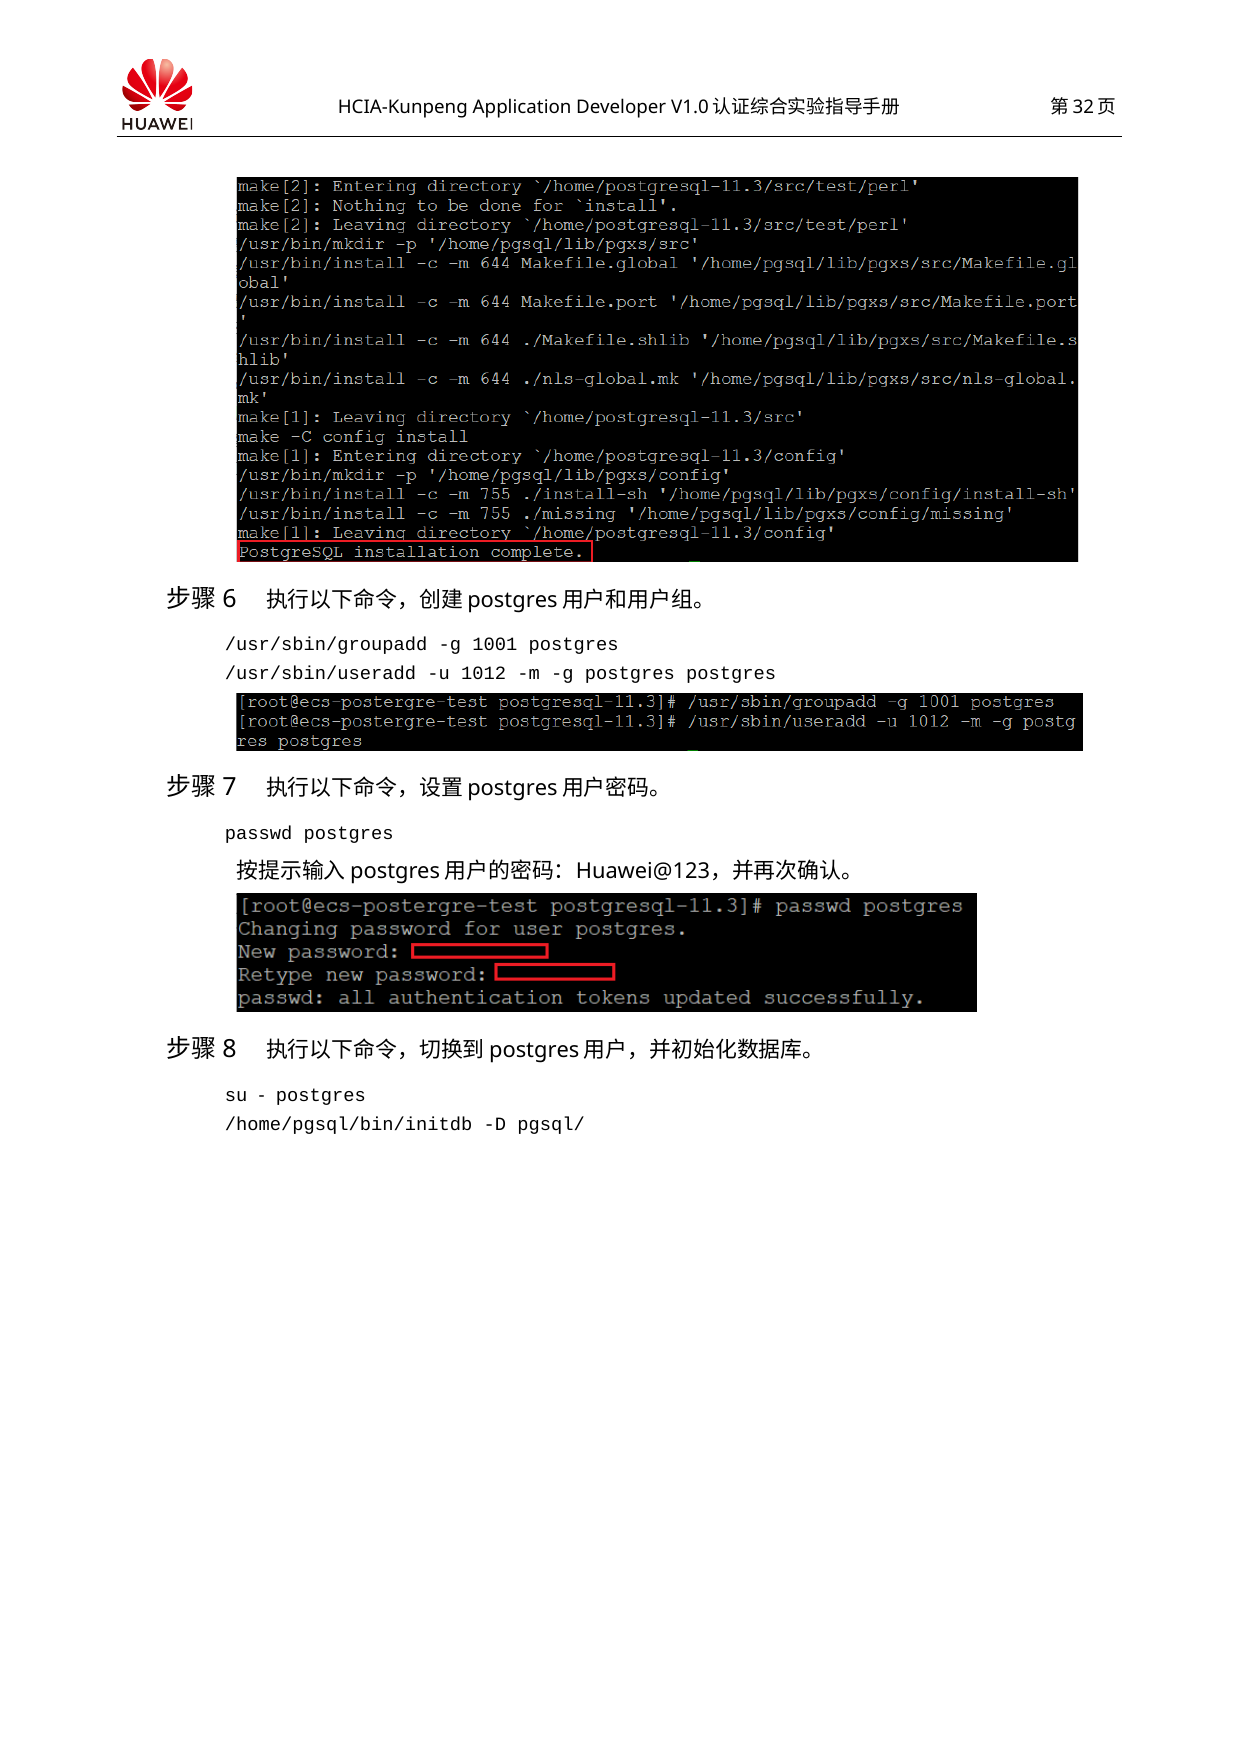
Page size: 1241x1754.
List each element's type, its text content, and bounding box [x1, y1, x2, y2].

text 执行以下命令，创建postgres用户和用户组。 [236, 578, 1122, 614]
picture [236, 177, 1079, 562]
picture [236, 693, 1083, 751]
text 执行以下命令，设置postgres用户密码。 [236, 767, 1122, 803]
text 执行以下命令，切换到postgres用户，并初始化数据库。 [236, 1029, 1122, 1065]
picture [236, 893, 977, 1012]
text /home/pgsql/bin/initdb -D pgsql/ [224, 1111, 1122, 1136]
text /usr/sbin/groupadd -g 1001 postgres [224, 631, 1122, 656]
text 按提示输入postgres用户的密码：Huawei@123，并再次确认。 [236, 853, 1122, 885]
text su - postgres [224, 1082, 1122, 1107]
text passwd postgres [224, 820, 1122, 845]
text /usr/sbin/useradd -u 1012 -m -g postgres postgres [224, 660, 1122, 685]
picture [122, 59, 193, 130]
